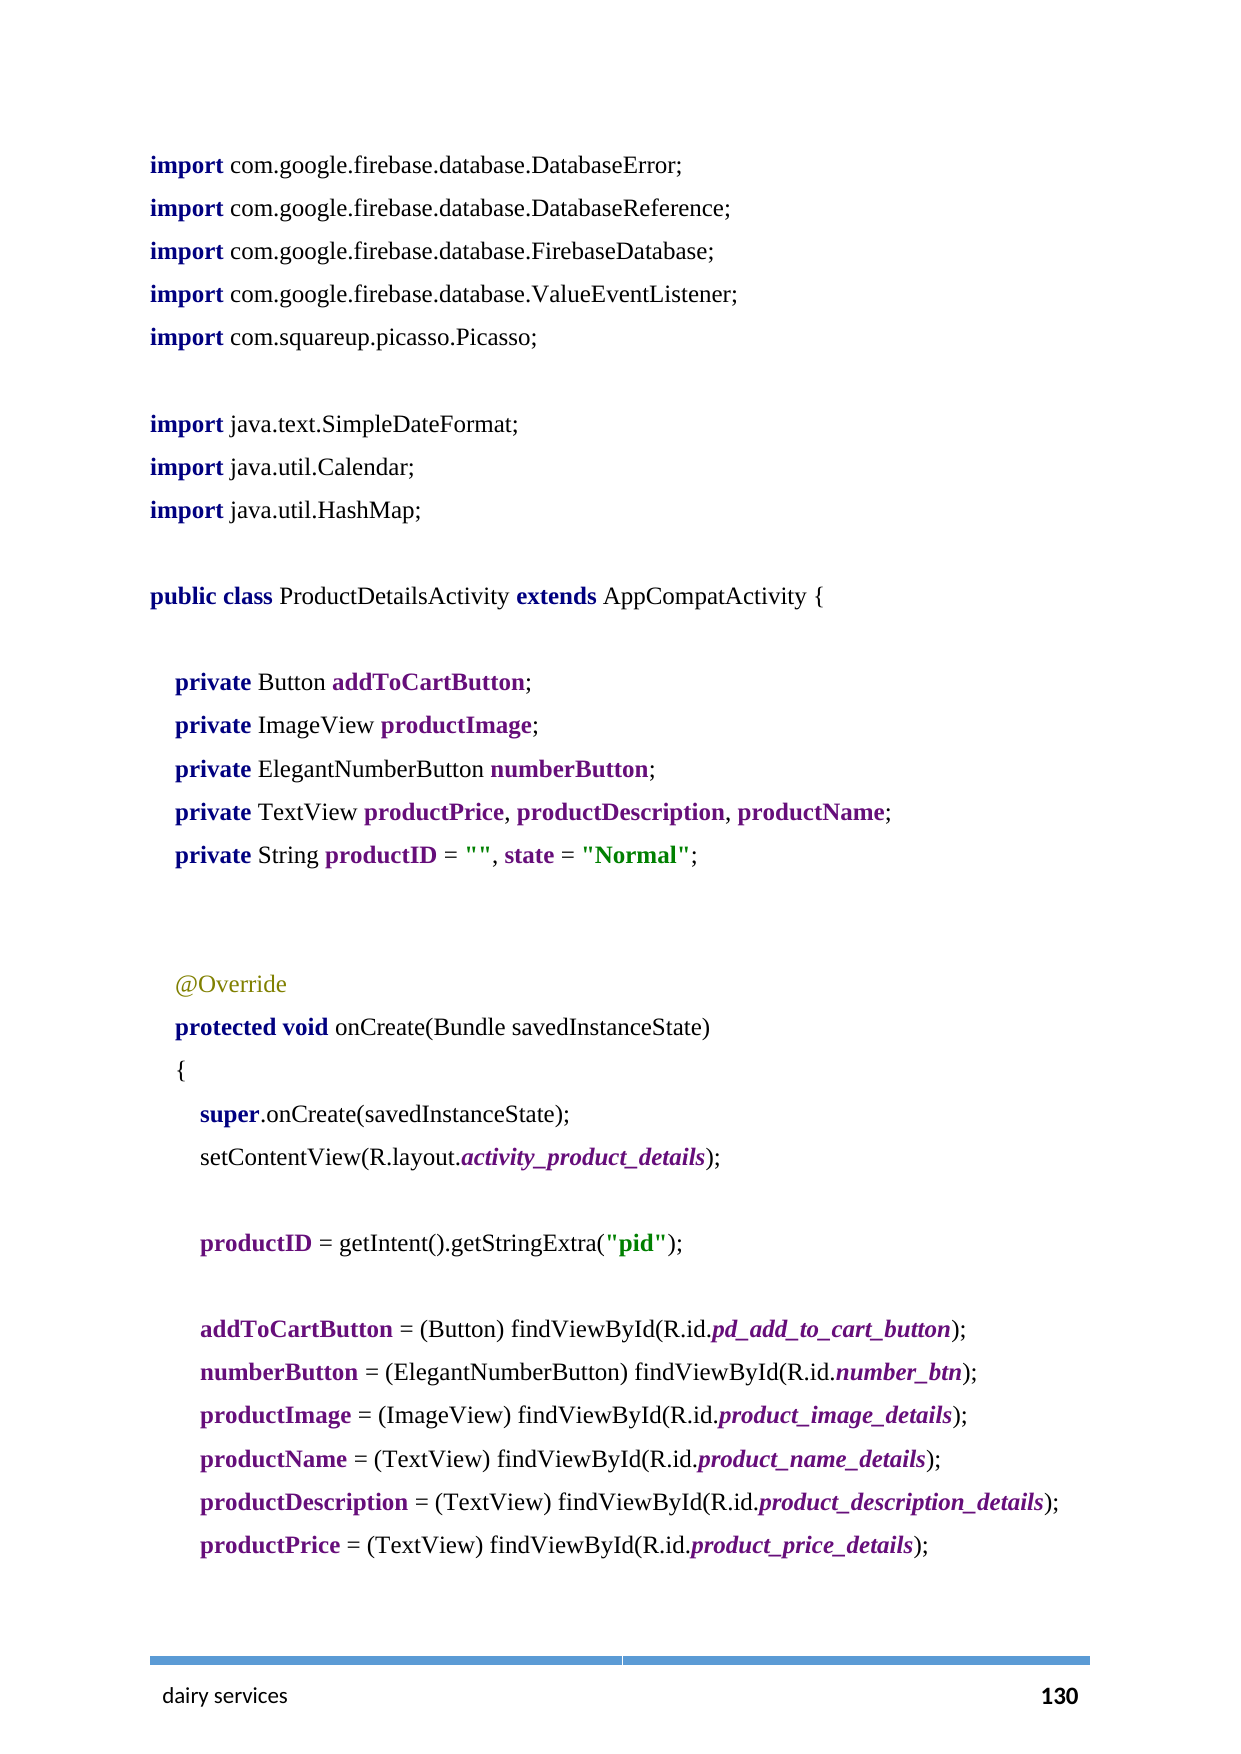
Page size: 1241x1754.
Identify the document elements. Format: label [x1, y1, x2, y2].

text [150, 150, 1090, 1602]
